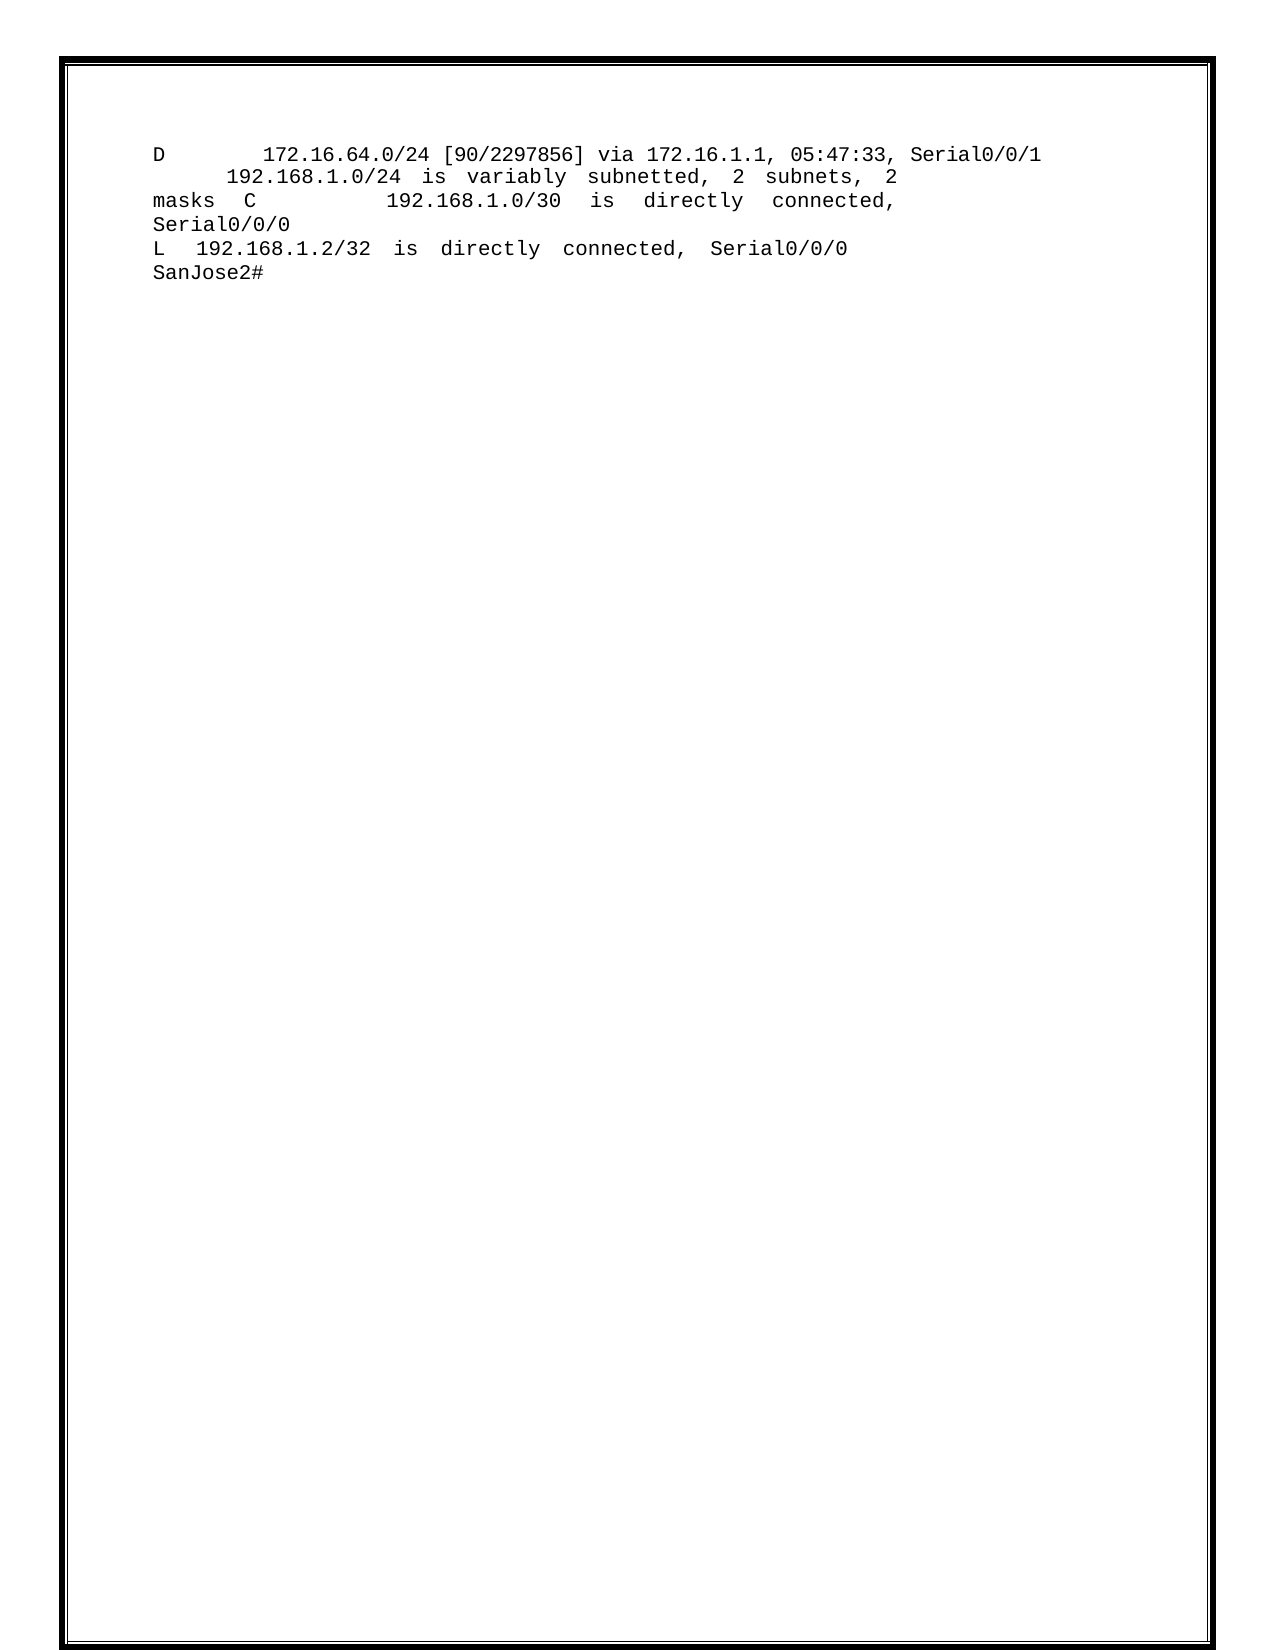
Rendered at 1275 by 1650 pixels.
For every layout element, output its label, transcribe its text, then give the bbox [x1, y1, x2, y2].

list 172.16.64.0/24 [90/2297856] via 172.16.1.1, 05:47:33, Serial0/0/1 [153, 144, 1207, 166]
text L 192.168.1.2/32 is directly connected, Serial0/0/0 SanJose2# [153, 238, 848, 285]
text 192.168.1.0/24 is variably subnetted, 2 subnets, 2 masks C 192.168.1.0/30 is directly connected, Serial0/0/0 [153, 166, 897, 238]
